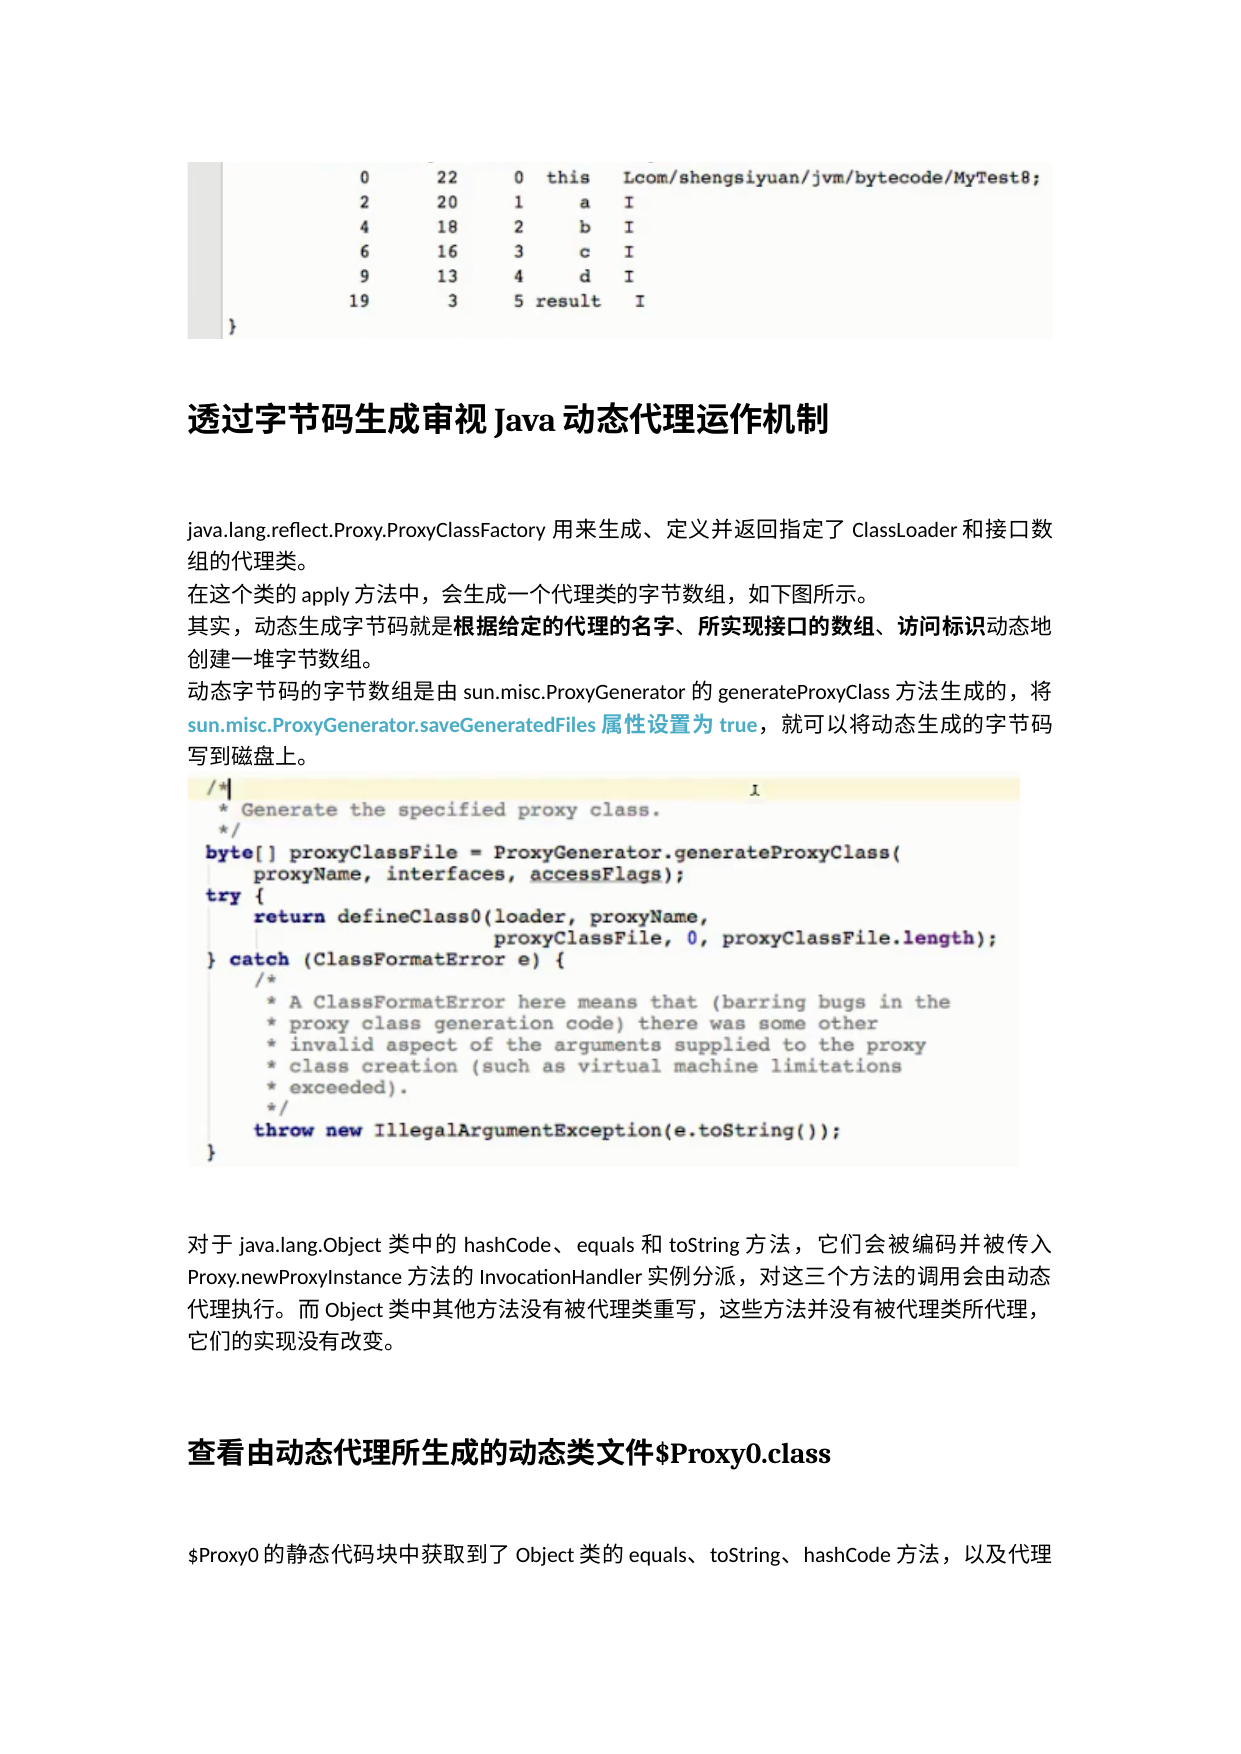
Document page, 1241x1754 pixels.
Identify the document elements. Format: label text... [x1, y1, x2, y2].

picture [187, 771, 1021, 1167]
picture [187, 162, 1053, 339]
text 其实，动态生成字节码就是根据给定的代理的名字、所实现接口的数组、访问标识动态地创建一堆字节数组。 [187, 609, 1053, 674]
text 对于java.lang.Object类中的hashCode、equals和toString方法，它们会被编码并被传入Proxy.newProxyInstance方法的InvocationHandler实例分派，对这三个方法的调用会由动态代理执行。而Object类中其他方法没有被代理类重写，这些方法并没有被代理类所代理，它们的实现没有改变。 [187, 1226, 1053, 1356]
subtitle 查看由动态代理所生成的动态类文件$Proxy0.class [187, 1418, 1053, 1483]
text java.lang.reflect.Proxy.ProxyClassFactory 用来生成、定义并返回指定了ClassLoader和接口数组的代理类。 [187, 511, 1053, 576]
text 在这个类的apply方法中，会生成一个代理类的字节数组，如下图所示。 [187, 576, 1053, 609]
text 动态字节码的字节数组是由sun.misc.ProxyGenerator的generateProxyClass方法生成的，将sun.misc.ProxyGenerator.saveGeneratedFiles属性设置为true，就可以将动态生成的字节码写到磁盘上。 [187, 674, 1053, 771]
subtitle 透过字节码生成审视Java动态代理运作机制 [187, 384, 1053, 449]
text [187, 1537, 1053, 1569]
